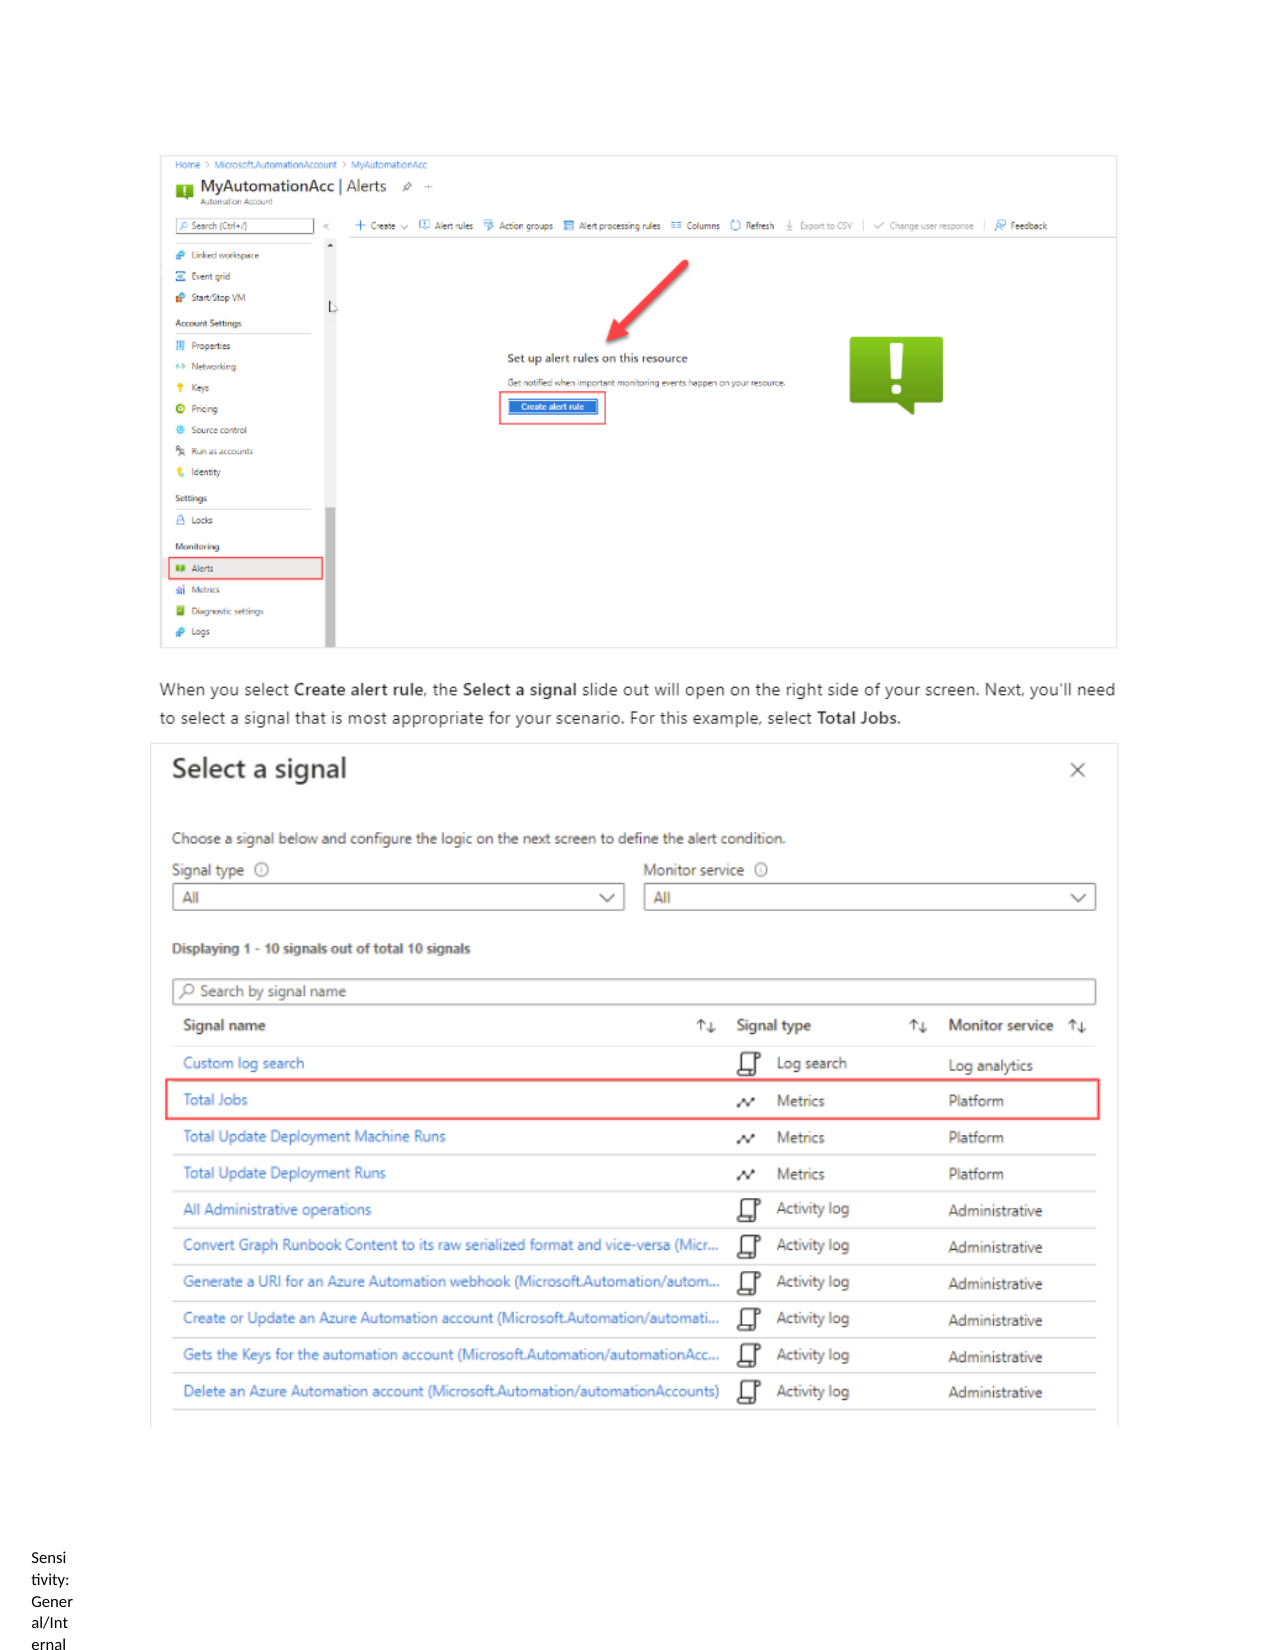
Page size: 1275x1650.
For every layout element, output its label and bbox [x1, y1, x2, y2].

picture [150, 740, 1125, 1427]
picture [150, 150, 1125, 735]
